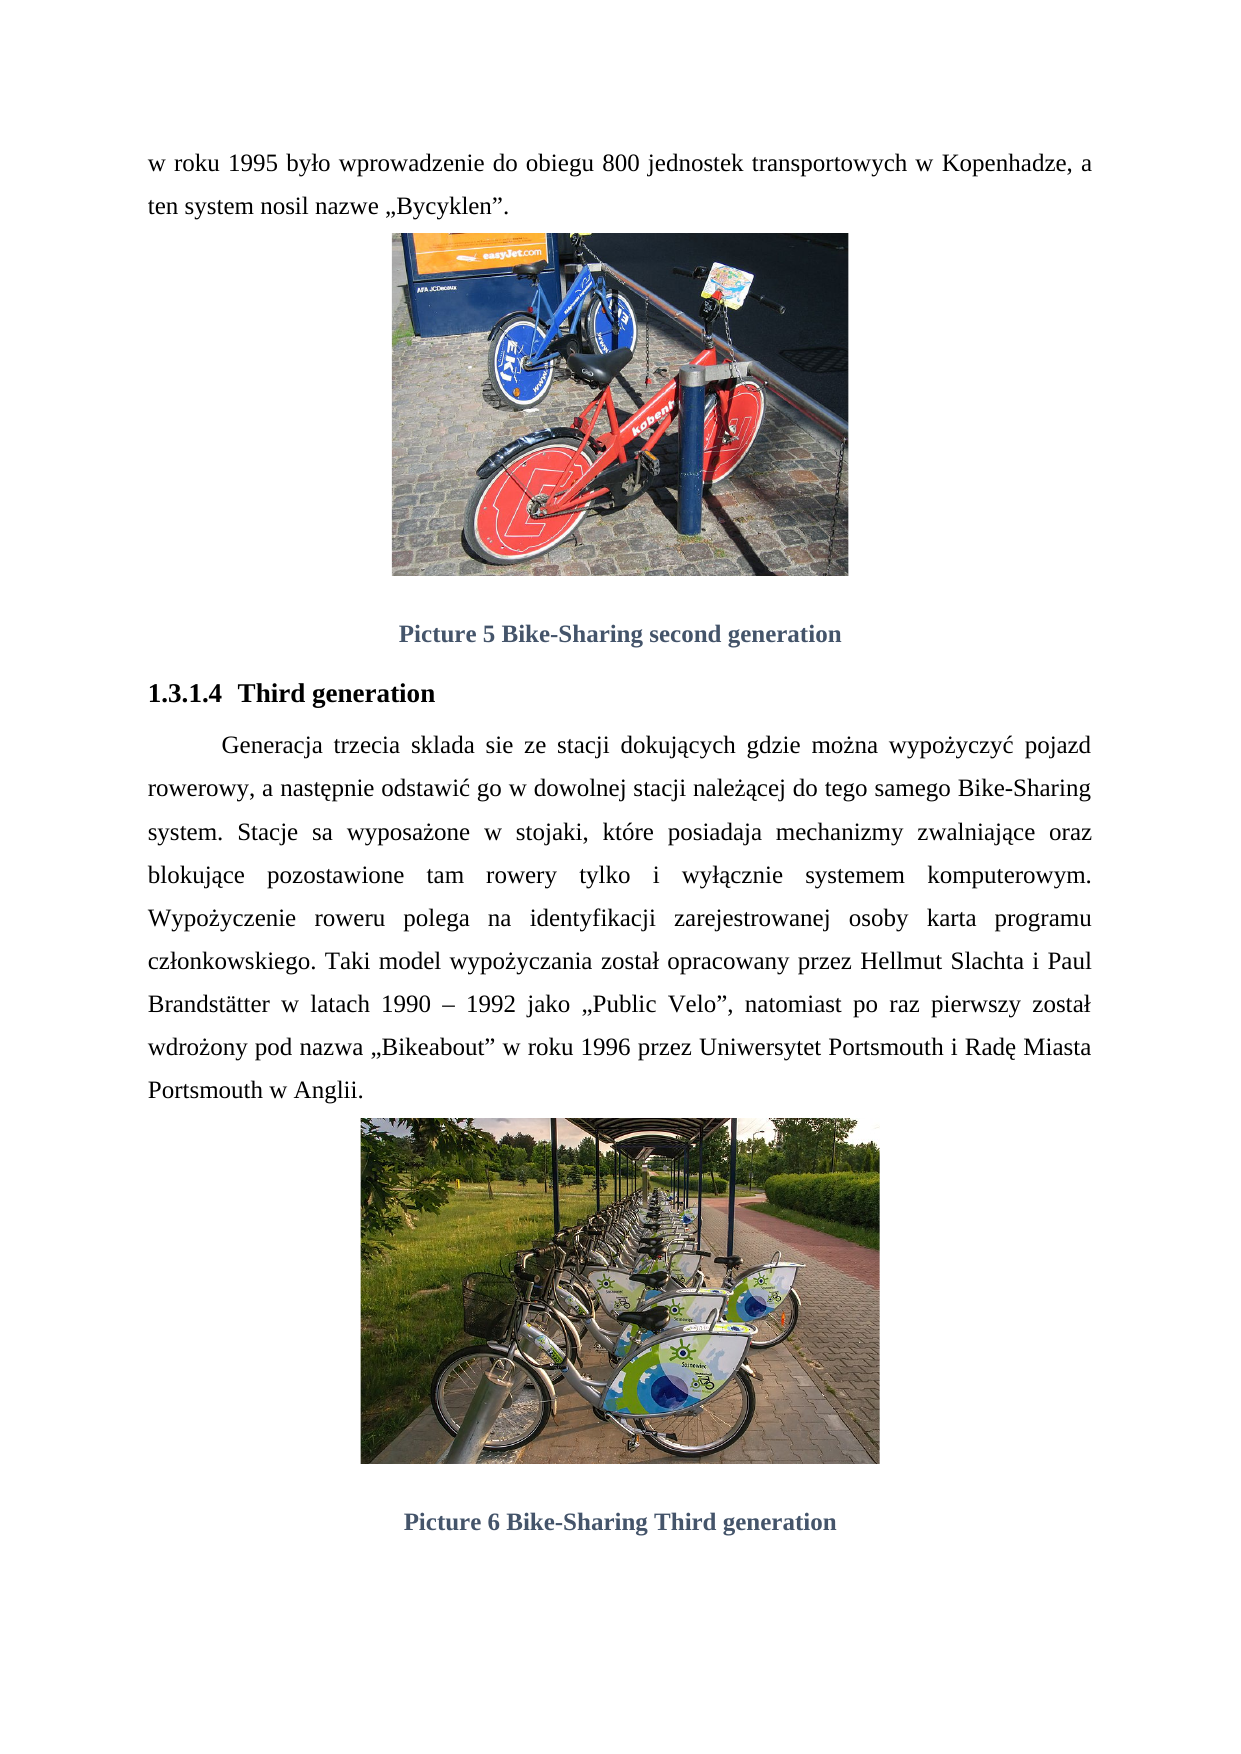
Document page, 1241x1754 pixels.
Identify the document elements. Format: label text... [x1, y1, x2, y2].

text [148, 148, 1093, 219]
text Generacja trzecia sklada sie ze stacji dokujących gdzie można wypożyczyć pojazd rowerowy, a następnie odstawić go w dowolnej stacji należącej do tego samego Bike-Sharing system. Stacje sa wyposażone w stojaki, które posiadaja mechanizmy zwalniające oraz blokujące pozostawione tam rowery tylko i wyłącznie systemem komputerowym. Wypożyczenie roweru polega na identyfikacji zarejestrowanej osoby karta programu członkowskiego. Taki model wypożyczania został opracowany przez Hellmut Slachta i Paul Brandstätter w latach 1990 – 1992 jako „Public Velo”, natomiast po raz pierwszy został wdrożony pod nazwa „Bikeabout” w roku 1996 przez Uniwersytet Portsmouth i Radę Miasta Portsmouth w Anglii. [148, 730, 1093, 1104]
picture [391, 233, 849, 576]
text Picture 6 Bike-Sharing Third generation [148, 1507, 1093, 1536]
subtitle Third generation [148, 677, 1093, 709]
text Picture 5 Bike-Sharing second generation [148, 619, 1093, 648]
picture [360, 1118, 880, 1464]
